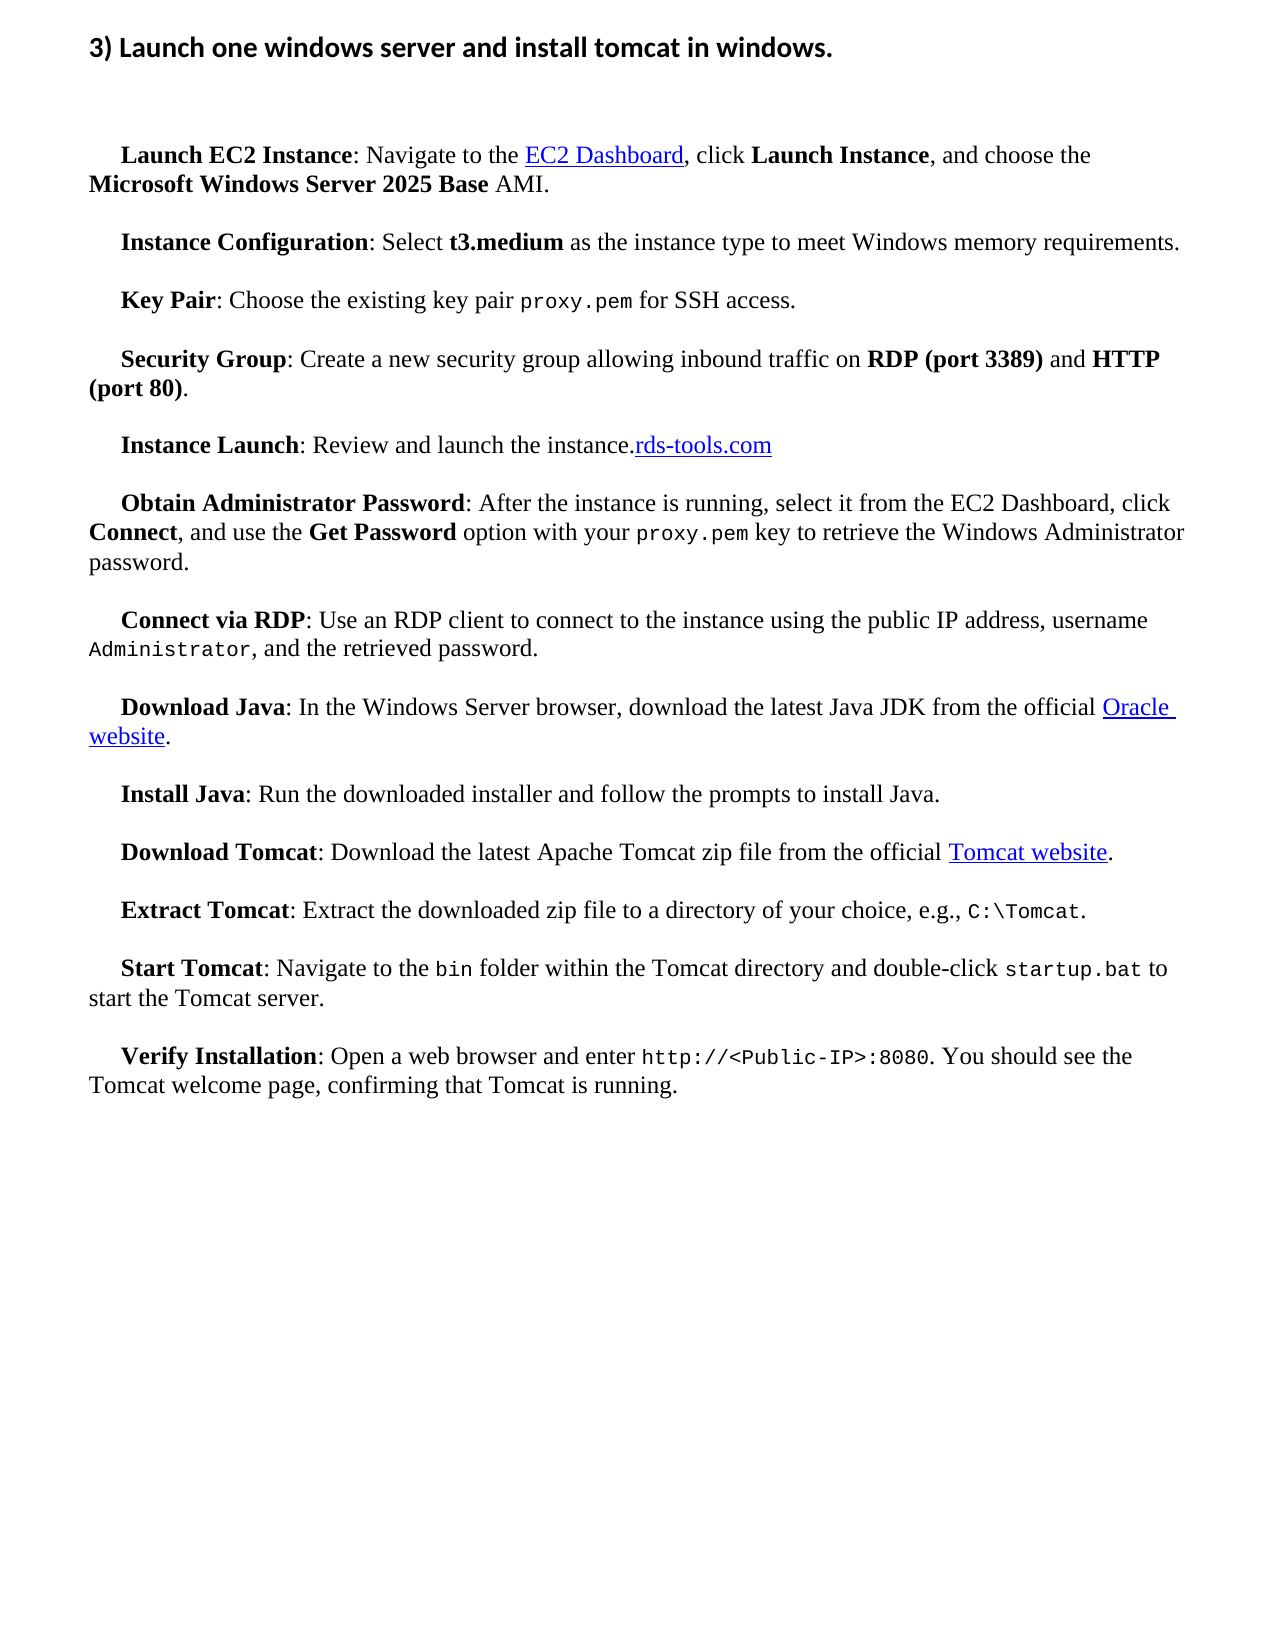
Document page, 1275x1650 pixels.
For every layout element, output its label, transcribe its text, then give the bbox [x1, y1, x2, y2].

text  Instance Launch: Review and launch the instance.rds-tools.com [89, 431, 1186, 459]
text  Install Java: Run the downloaded installer and follow the prompts to install Java. [89, 779, 1186, 808]
text  Instance Configuration: Select t3.medium as the instance type to meet Windows memory requirements. [89, 227, 1186, 256]
text  Key Pair: Choose the existing key pair proxy.pem for SSH access. [89, 285, 1186, 315]
text  Security Group: Create a new security group allowing inbound traffic on RDP (port 3389) and HTTP (port 80). [89, 344, 1186, 401]
text  Download Java: In the Windows Server browser, download the latest Java JDK from the official Oracle website. [89, 692, 1186, 750]
text  Extract Tomcat: Extract the downloaded zip file to a directory of your choice, e.g., C:\Tomcat. [89, 895, 1186, 924]
text  Verify Installation: Open a web browser and enter http://<Public-IP>:8080. You should see the Tomcat welcome page, confirming that Tomcat is running. [89, 1041, 1186, 1099]
text  Obtain Administrator Password: After the instance is running, select it from the EC2 Dashboard, click Connect, and use the Get Password option with your proxy.pem key to retrieve the Windows Administrator password. [89, 488, 1186, 576]
text  Launch EC2 Instance: Navigate to the EC2 Dashboard, click Launch Instance, and choose the Microsoft Windows Server 2025 Base AMI. [89, 141, 1186, 198]
text 3) Launch one windows server and install tomcat in windows. [89, 29, 1186, 65]
text  Download Tomcat: Download the latest Apache Tomcat zip file from the official Tomcat website. [89, 837, 1186, 866]
text  Connect via RDP: Use an RDP client to connect to the instance using the public IP address, username Administrator, and the retrieved password. [89, 605, 1186, 663]
text  Start Tomcat: Navigate to the bin folder within the Tomcat directory and double-click startup.bat to start the Tomcat server. [89, 953, 1186, 1012]
